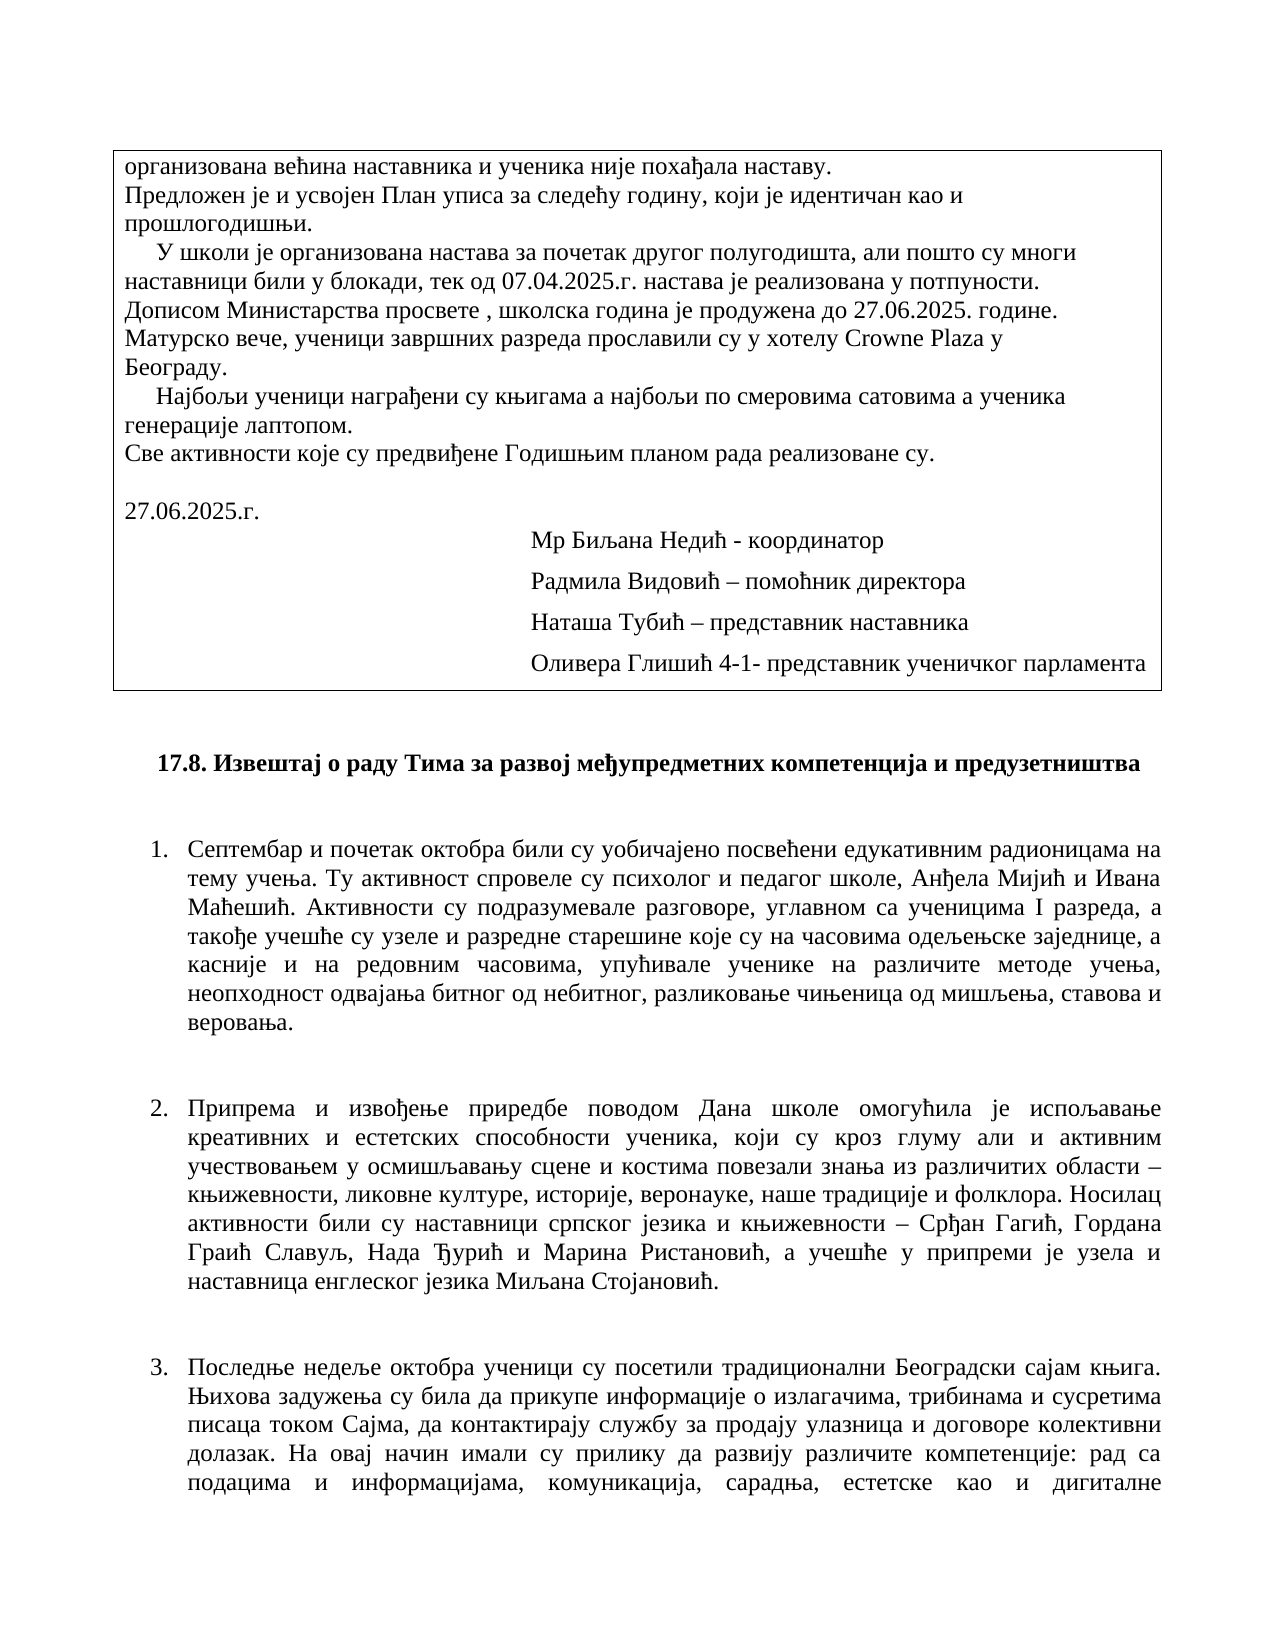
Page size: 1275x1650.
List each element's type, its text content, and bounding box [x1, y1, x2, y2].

list Припрема и извођење приредбе поводом Дана школе омогућила је испољавање креативних и естетских способности ученика, који су кроз глуму али и активним учествовањем у осмишљавању сцене и костима повезали знања из различитих области – књижевности, ликовне културе, историје, веронауке, наше традиције и фолклора. Носилац активности били су наставници српског језика и књижевности – Срђан Гагић, Гордана Граић Славуљ, Нада Ђурић и Марина Ристановић, а учешће у припреми је узела и наставница енглеског језика Миљана Стојановић. [150, 1093, 1162, 1294]
list Септембар и почетак октобра били су уобичајено посвећени едукативним радионицама на тему учења. Ту активност спровеле су психолог и педагог школе, Анђела Мијић и Ивана Маћешић. Активности су подразумевале разговоре, углавном са ученицима I разреда, а такође учешће су узеле и разредне старешине које су на часовима одељењске заједнице, а касније и на редовним часовима, упућивале ученике на различите методе учења, неопходност одвајања битног од небитног, разликовање чињеница од мишљења, ставова и веровања. [150, 834, 1162, 1036]
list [150, 1352, 1162, 1496]
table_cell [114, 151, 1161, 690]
subtitle Извештај о раду Тима за развој међупредметних компетенција и предузетништва [157, 748, 1162, 777]
